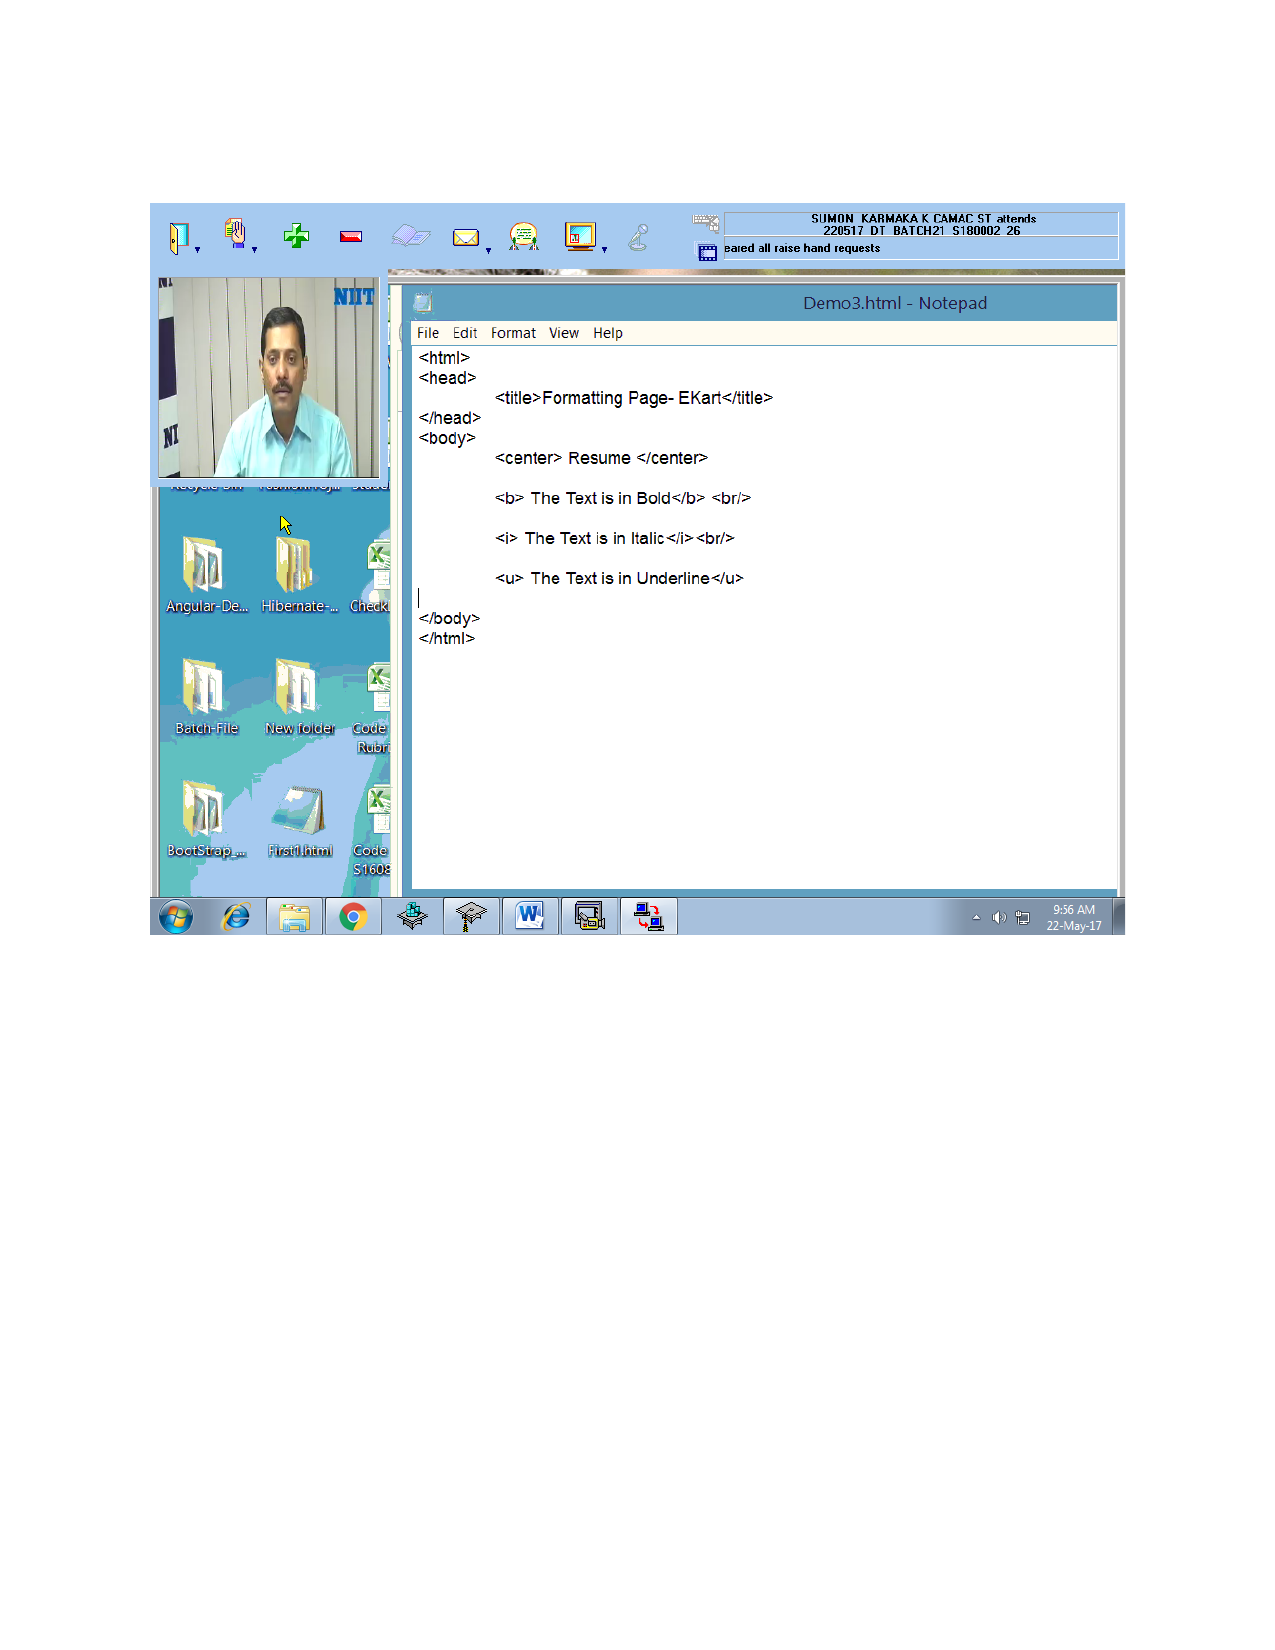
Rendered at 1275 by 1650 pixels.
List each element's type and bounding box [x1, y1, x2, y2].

picture [150, 203, 1125, 935]
